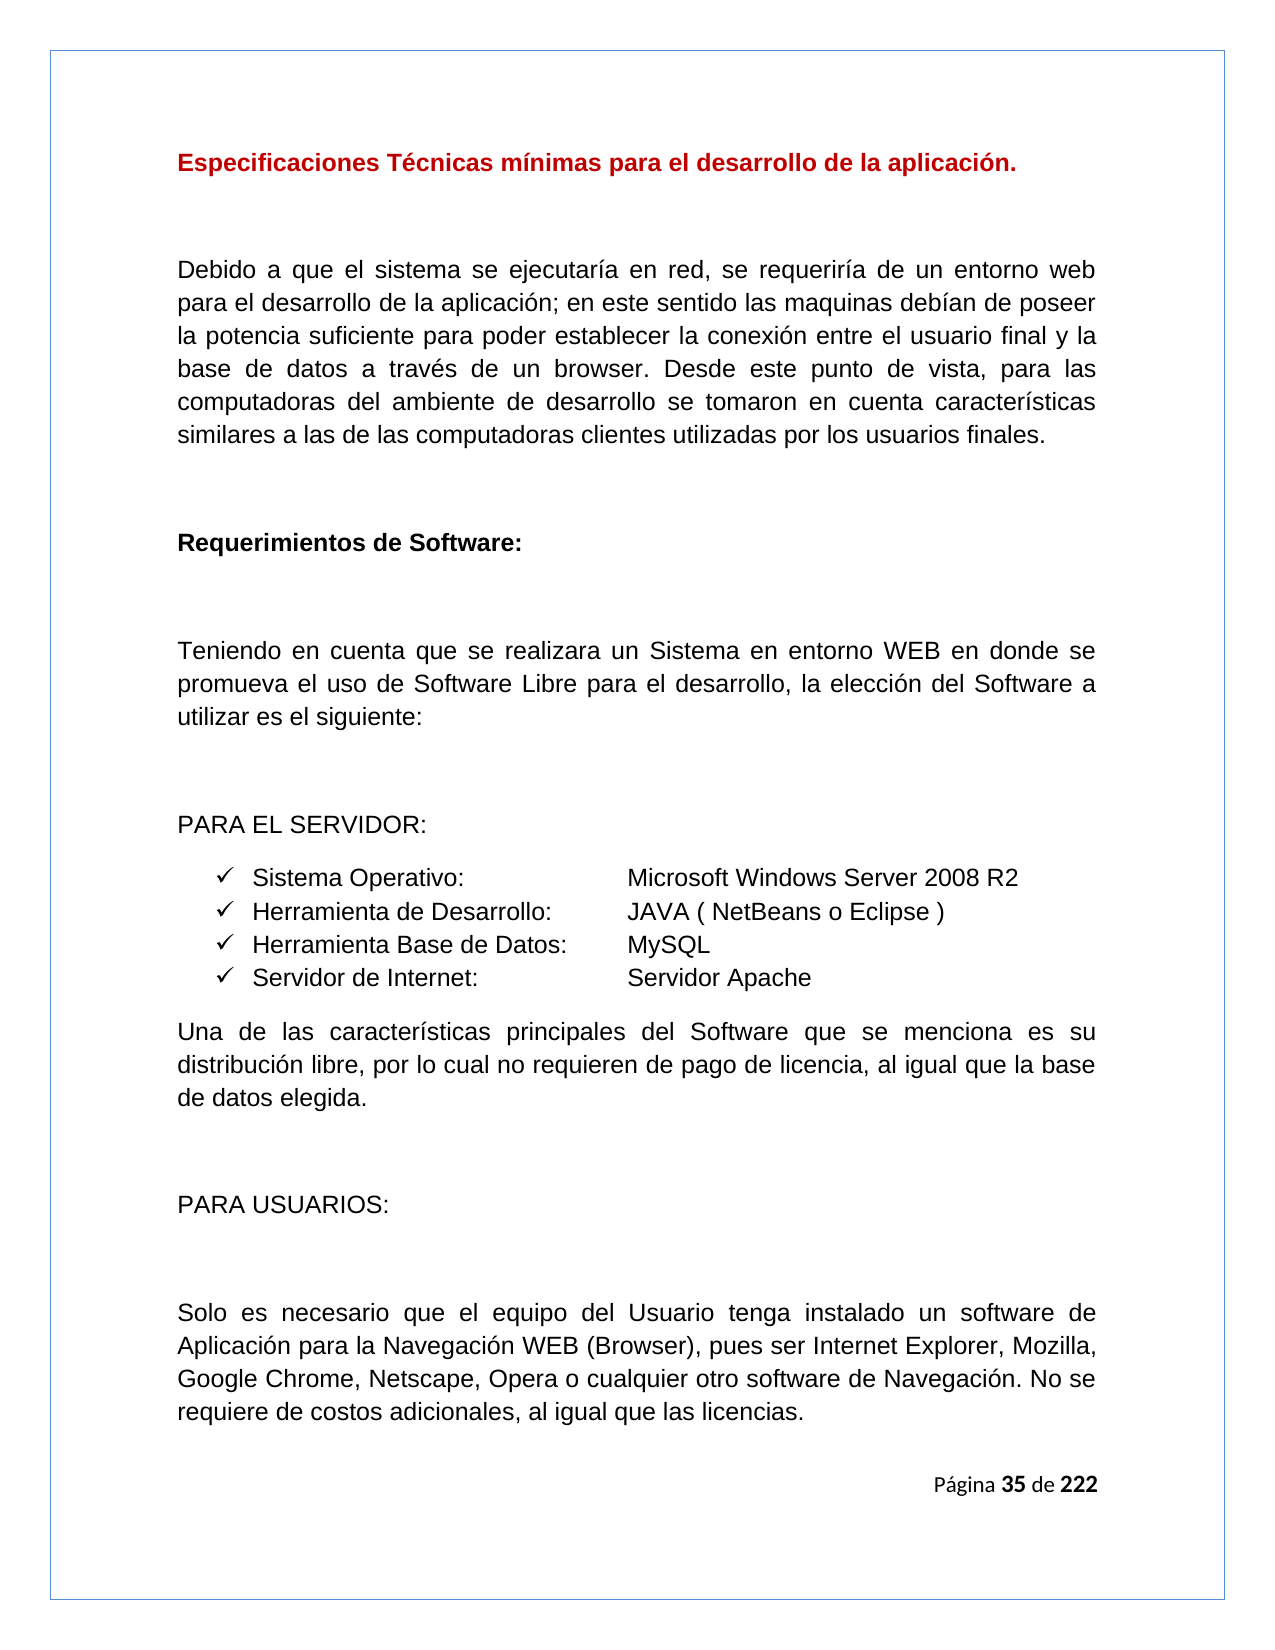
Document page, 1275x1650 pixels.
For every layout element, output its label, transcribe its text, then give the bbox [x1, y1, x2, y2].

text Debido a que el sistema se ejecutaría en red, se requeriría de un entorno web para el desarrollo de la aplicación; en este sentido las maquinas debían de poseer la potencia suficiente para poder establecer la conexión entre el usuario final y la base de datos a través de un browser. Desde este punto de vista, para las computadoras del ambiente de desarrollo se tomaron en cuenta características similares a las de las computadoras clientes utilizadas por los usuarios finales. [177, 255, 1098, 449]
list Herramienta de Desarrollo: JAVA ( NetBeans o Eclipse ) [214, 897, 1098, 925]
text Teniendo en cuenta que se realizara un Sistema en entorno WEB en donde se promueva el uso de Software Libre para el desarrollo, la elección del Software a utilizar es el siguiente: [177, 636, 1098, 731]
list Sistema Operativo: Microsoft Windows Server 2008 R2 [214, 863, 1098, 892]
text Especificaciones Técnicas mínimas para el desarrollo de la aplicación. [177, 148, 1098, 176]
text Solo es necesario que el equipo del Usuario tenga instalado un software de Aplicación para la Navegación WEB (Browser), pues ser Internet Explorer, Mozilla, Google Chrome, Netscape, Opera o cualquier otro software de Navegación. No se requiere de costos adicionales, al igual que las licencias. [177, 1298, 1098, 1426]
text Una de las características principales del Software que se menciona es su distribución libre, por lo cual no requieren de pago de licencia, al igual que la base de datos elegida. [177, 1017, 1098, 1112]
list Herramienta Base de Datos: MySQL [214, 930, 1098, 958]
list Servidor de Internet: Servidor Apache [214, 963, 1098, 992]
text PARA USUARIOS: [177, 1191, 1098, 1219]
text Requerimientos de Software: [177, 528, 1098, 557]
text PARA EL SERVIDOR: [177, 809, 1098, 838]
